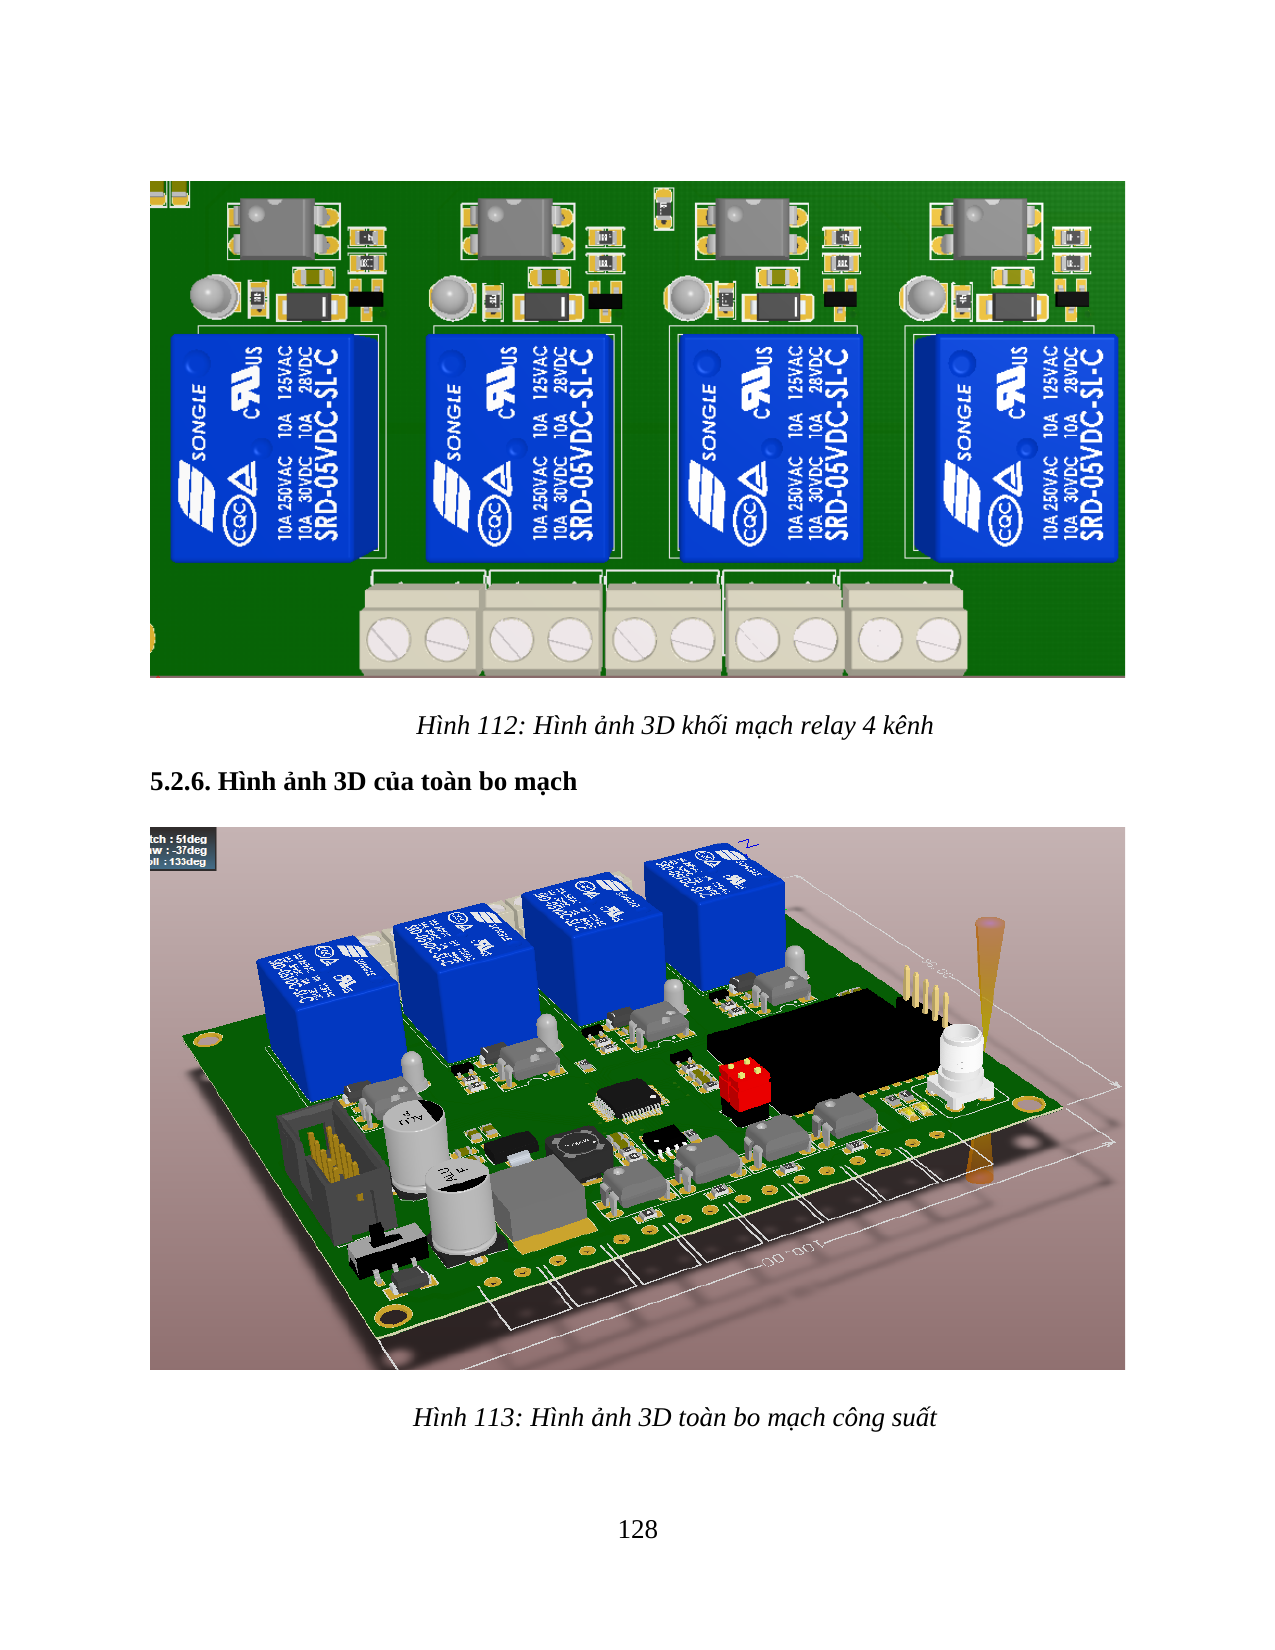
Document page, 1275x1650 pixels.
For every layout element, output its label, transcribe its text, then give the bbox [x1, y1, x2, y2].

list Hình 113: Hình ảnh 3D toàn bo mạch công suất [225, 1401, 1125, 1432]
picture [150, 827, 1125, 1370]
text 5.2.6. Hình ảnh 3D của toàn bo mạch [150, 766, 1125, 797]
list Hình 112: Hình ảnh 3D khối mạch relay 4 kênh [225, 709, 1125, 740]
picture [150, 181, 1125, 678]
